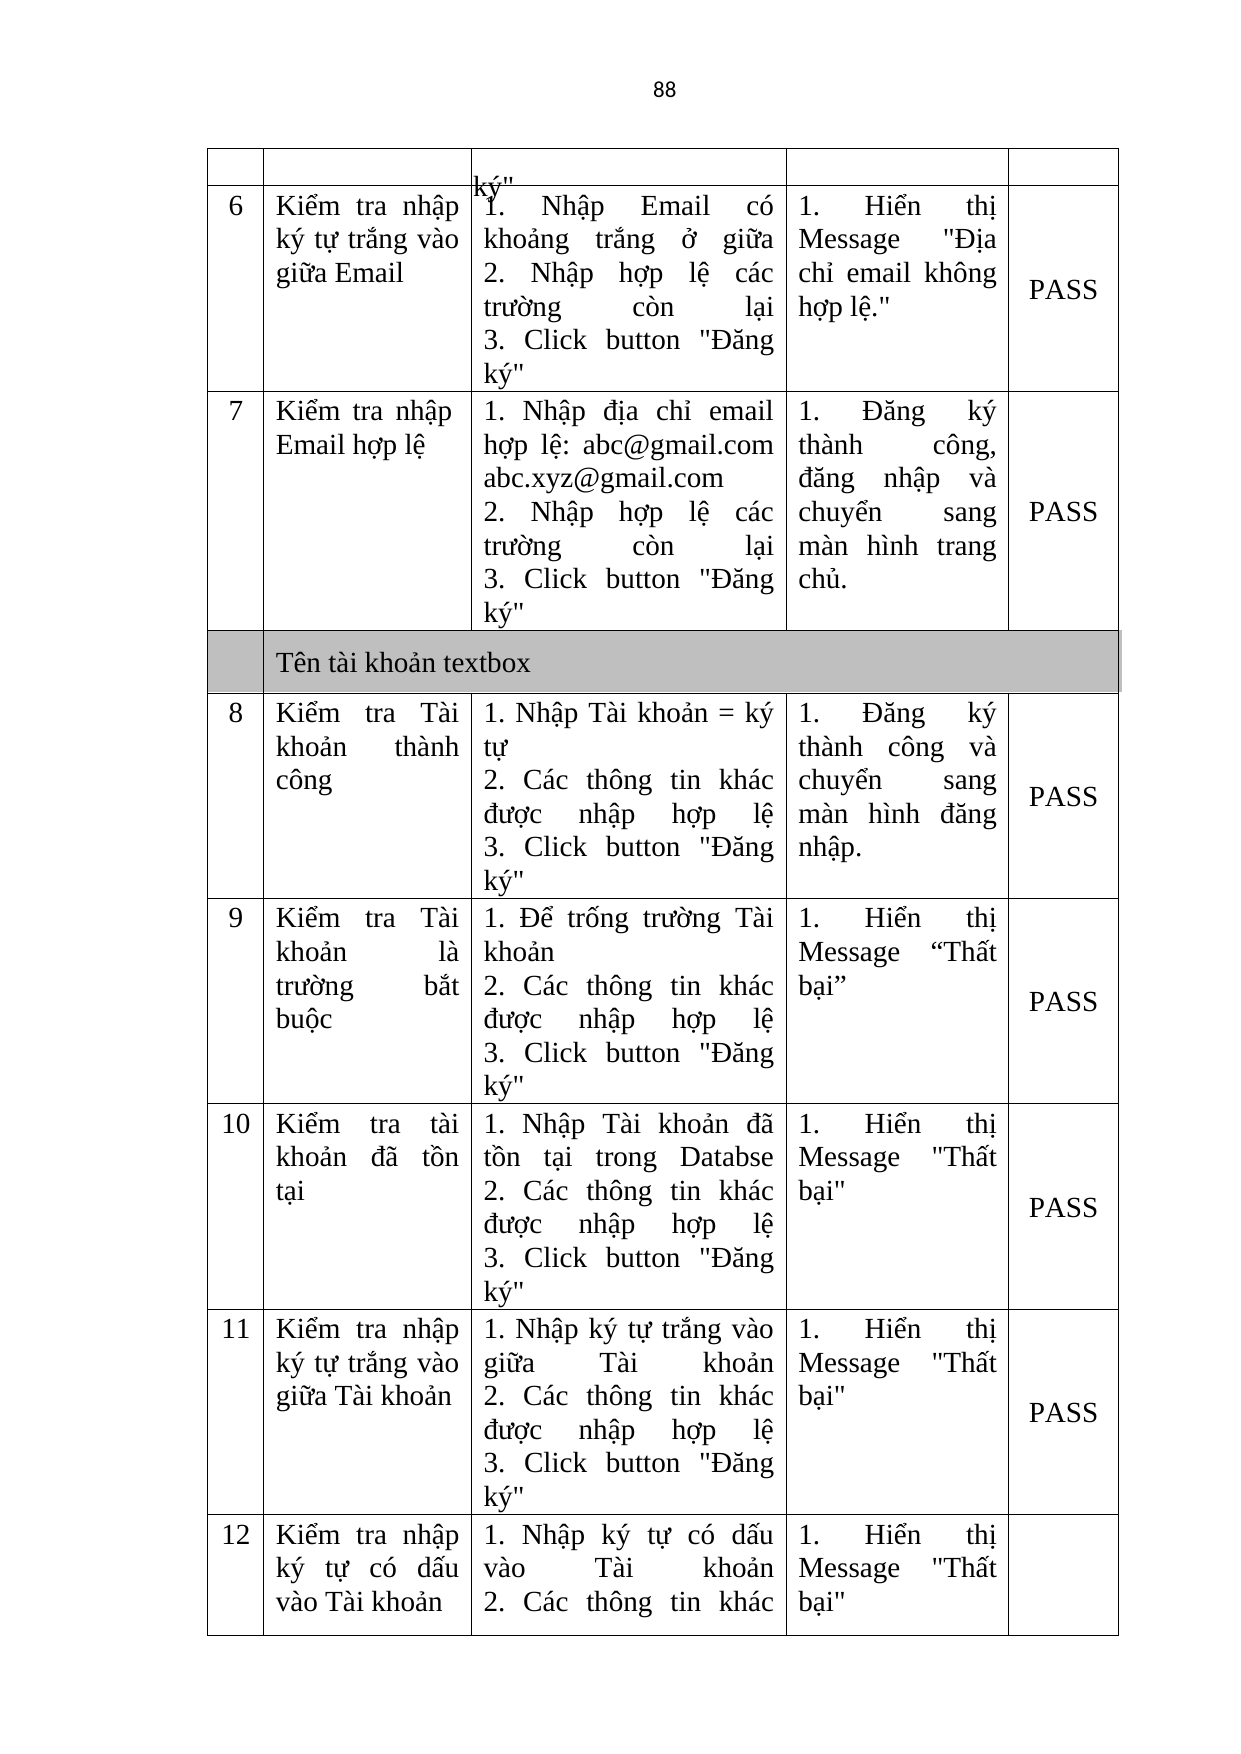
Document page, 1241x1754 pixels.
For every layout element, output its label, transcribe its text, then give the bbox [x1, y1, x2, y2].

table_cell 9 [208, 899, 263, 1103]
table_cell Kiểm tra Tài khoản thành công [264, 694, 471, 898]
table_cell PASS [1009, 694, 1118, 898]
table_cell 1. Hiển thị Message "Thất bại" [787, 1310, 1008, 1514]
table_cell 11 [208, 1310, 263, 1514]
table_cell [472, 1515, 786, 1635]
table_cell [208, 631, 263, 692]
table_cell 12 [208, 1515, 263, 1635]
table_cell 8 [208, 694, 263, 898]
table_cell Kiểm tra tài khoản đã tồn tại [264, 1104, 471, 1309]
table_cell 1. Hiển thị Message “Thất bại” [787, 899, 1008, 1103]
table_cell 1. Nhập địa chỉ email hợp lệ: abc@gmail.com abc.xyz@gmail.com 2. Nhập hợp lệ các trường còn lại 3. Click button "Đăng ký" [472, 392, 786, 630]
table_cell Kiểm tra nhập ký tự trắng vào giữa Tài khoản [264, 1310, 471, 1514]
table_cell PASS [1009, 392, 1118, 630]
table_cell 1. Hiển thị Message "Thất bại" [787, 1104, 1008, 1309]
table_cell 6 [208, 186, 263, 391]
table_cell 1. Nhập Tài khoản = ký tự 2. Các thông tin khác được nhập hợp lệ 3. Click button "Đăng ký" [472, 694, 786, 898]
table_cell Tên tài khoản textbox [264, 631, 1118, 692]
table_cell 1. Đăng ký thành công và chuyển sang màn hình đăng nhập. [787, 694, 1008, 898]
table_cell Kiểm tra Tài khoản là trường bắt buộc [264, 899, 471, 1103]
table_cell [264, 1515, 471, 1635]
table_cell Kiểm tra nhập Email hợp lệ [264, 392, 471, 630]
table_cell 1. Nhập Email có khoảng trắng ở giữa 2. Nhập hợp lệ các trường còn lại 3. Click button "Đăng ký" [472, 186, 786, 391]
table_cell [787, 1515, 1008, 1635]
table_cell PASS [1009, 1310, 1118, 1514]
table_cell 10 [208, 1104, 263, 1309]
table_cell 1. Nhập Tài khoản đã tồn tại trong Databse 2. Các thông tin khác được nhập hợp lệ 3. Click button "Đăng ký" [472, 1104, 786, 1309]
table_cell [1009, 1515, 1118, 1635]
table_cell 1. Để trống trường Tài khoản 2. Các thông tin khác được nhập hợp lệ 3. Click button "Đăng ký" [472, 899, 786, 1103]
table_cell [787, 186, 1008, 391]
table_cell 1. Nhập ký tự trắng vào giữa Tài khoản 2. Các thông tin khác được nhập hợp lệ 3. Click button "Đăng ký" [472, 1310, 786, 1514]
table_cell Kiểm tra nhập ký tự trắng vào giữa Email [264, 186, 471, 391]
table_cell PASS [1009, 899, 1118, 1103]
table_cell PASS [1009, 1104, 1118, 1309]
table_cell PASS [1009, 186, 1118, 391]
table_cell 1. Đăng ký thành công, đăng nhập và chuyển sang màn hình trang chủ. [787, 392, 1008, 630]
table_cell 7 [208, 392, 263, 630]
